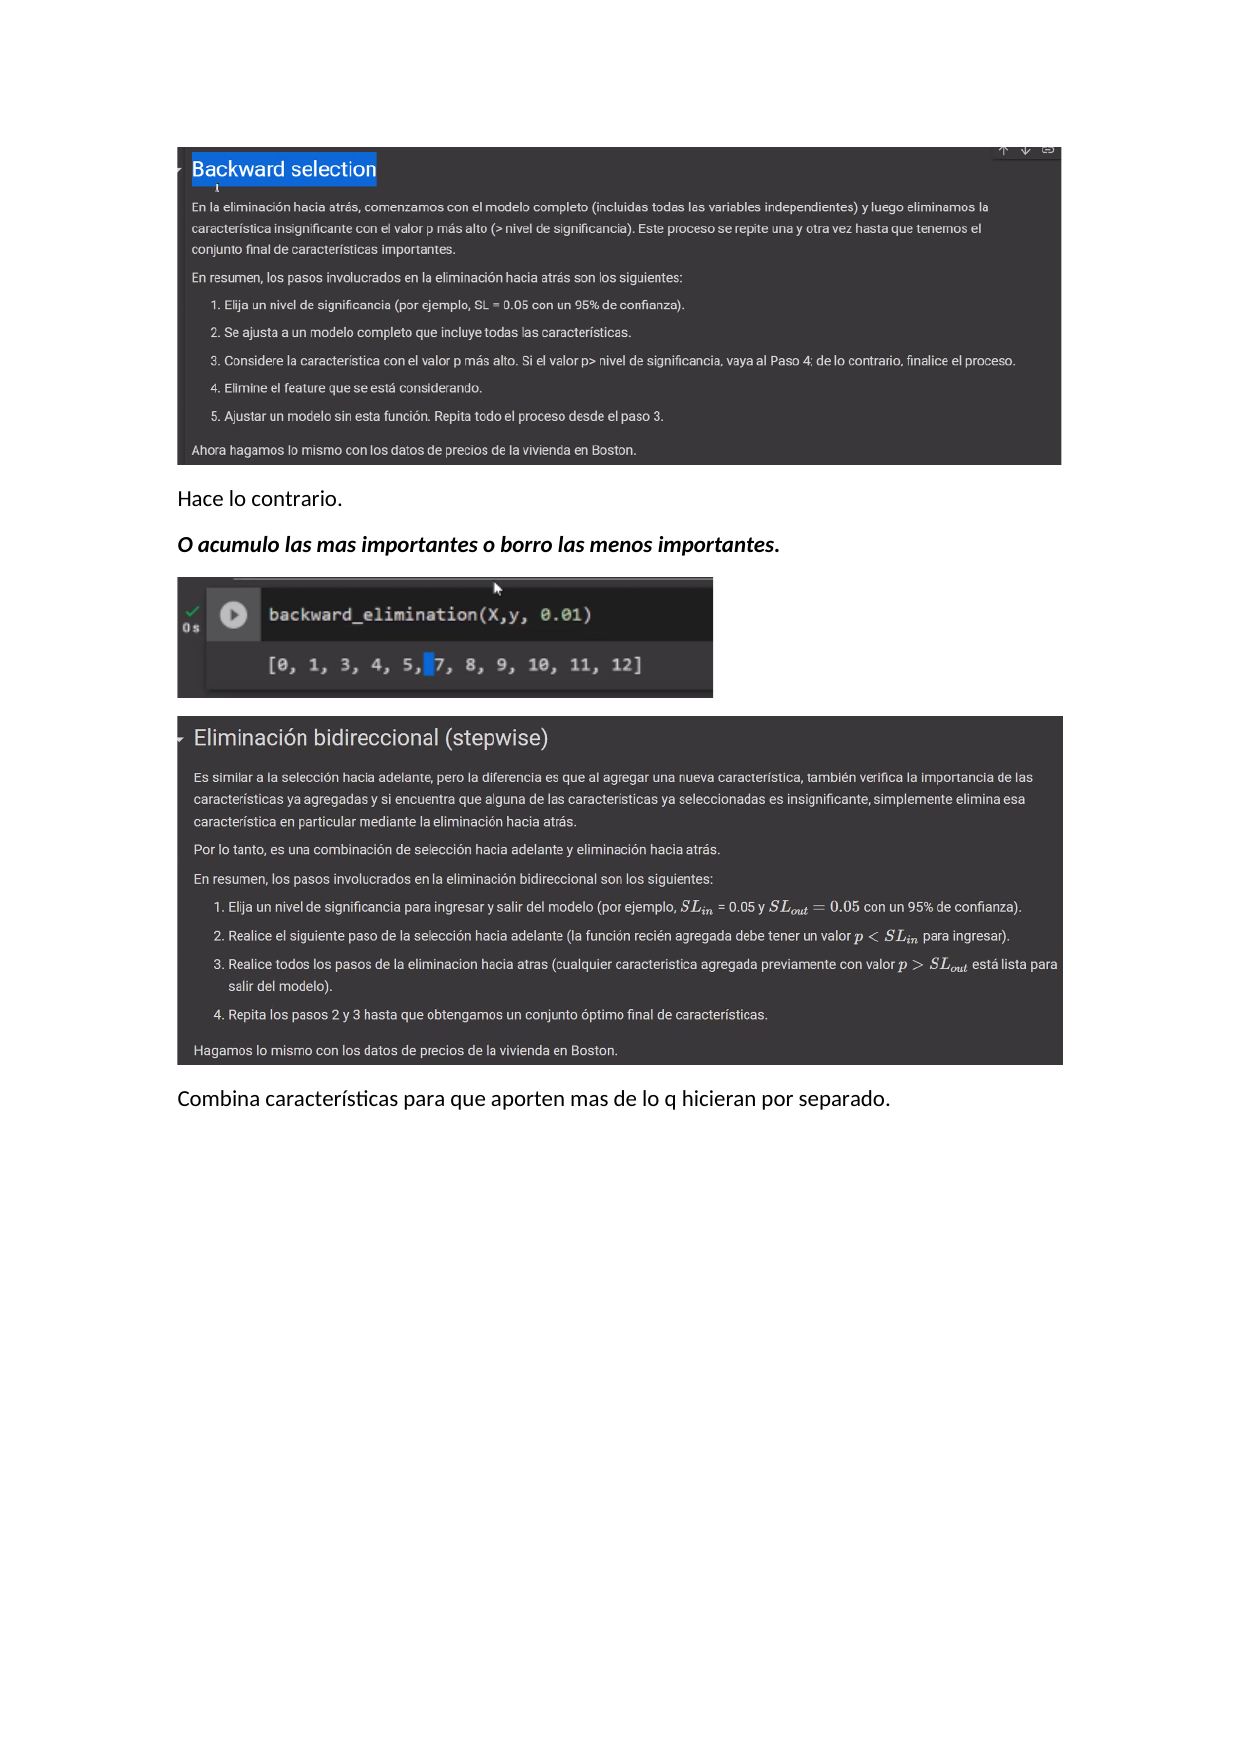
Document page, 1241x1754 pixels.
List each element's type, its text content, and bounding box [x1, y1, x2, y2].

text Hace lo contrario. [177, 484, 1063, 512]
text Combina características para que aporten mas de lo q hicieran por separado. [177, 1084, 1063, 1112]
picture [177, 147, 1062, 465]
picture [177, 577, 714, 698]
text O acumulo las mas importantes o borro las menos importantes. [177, 531, 1063, 558]
picture [177, 716, 1063, 1065]
